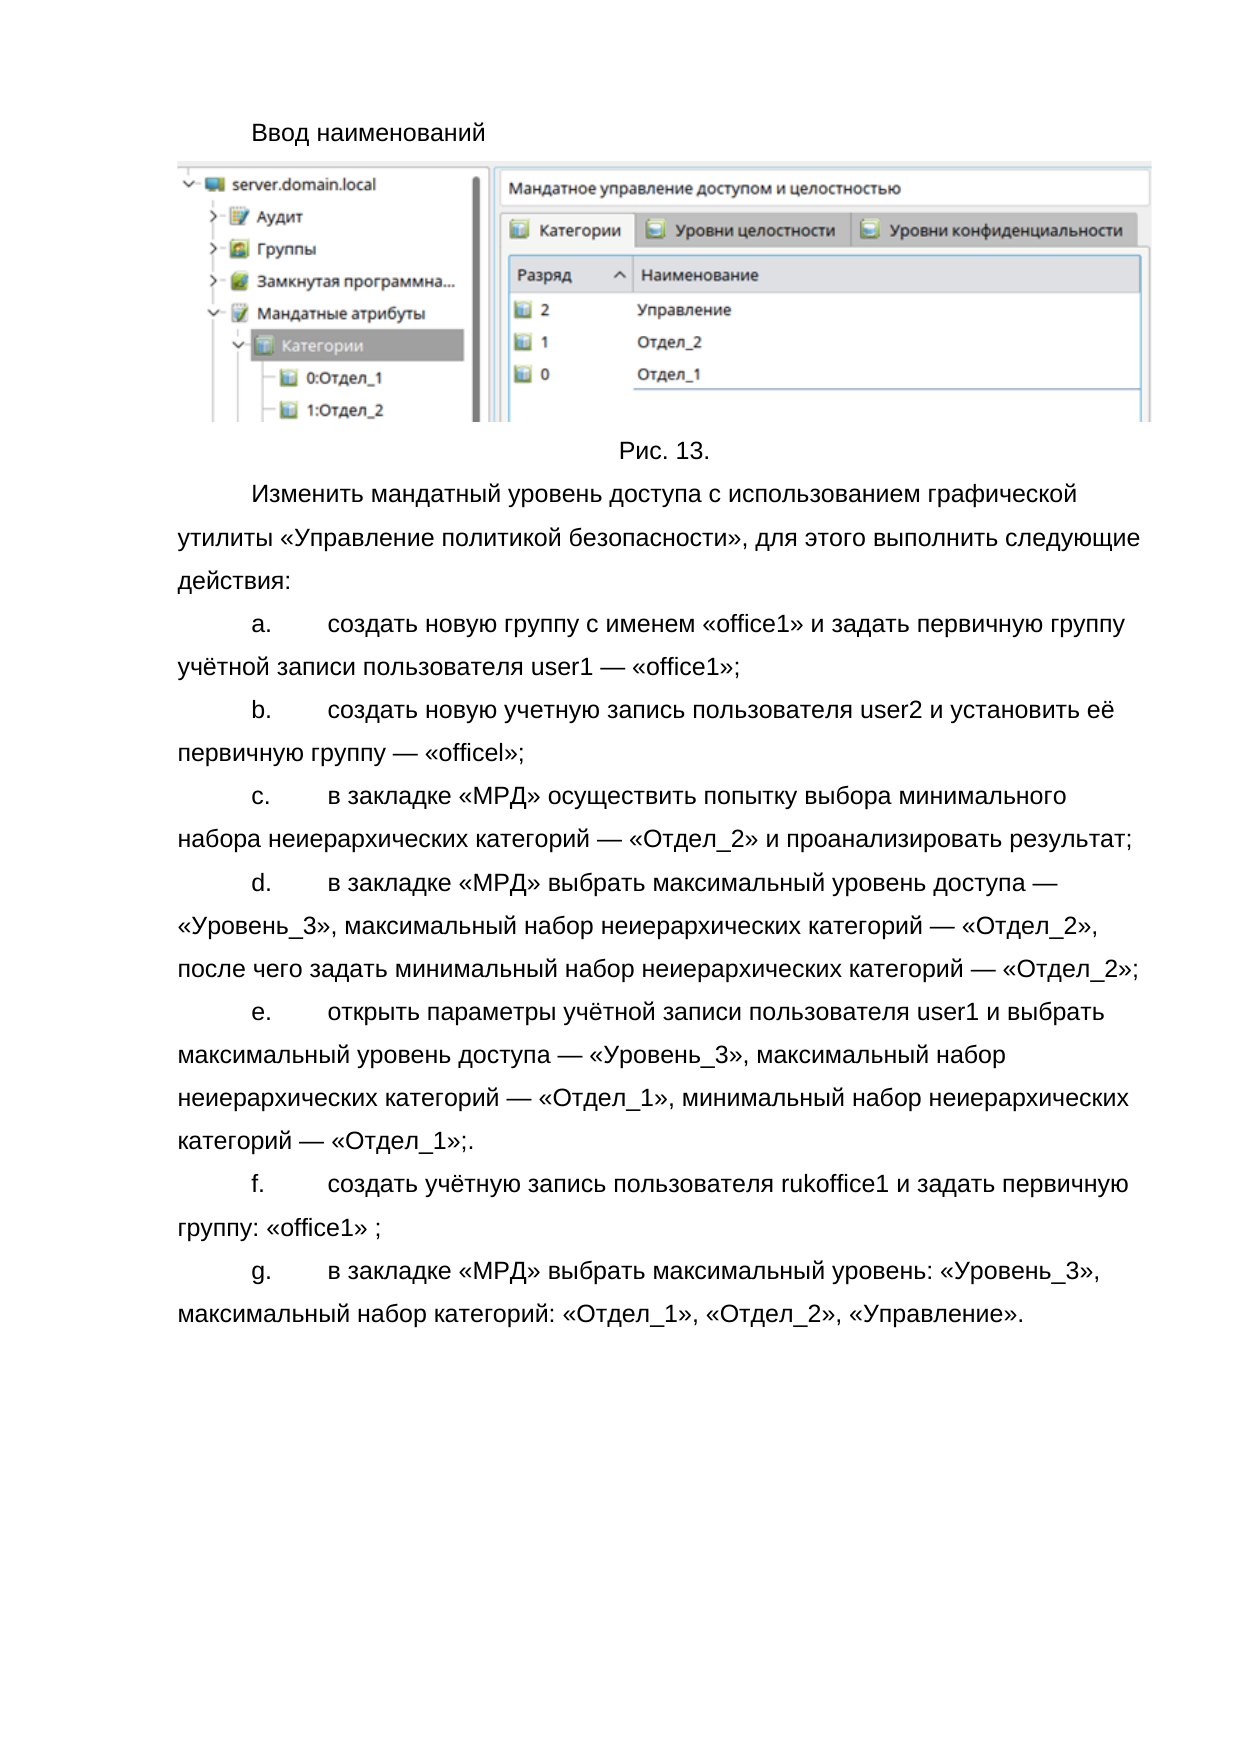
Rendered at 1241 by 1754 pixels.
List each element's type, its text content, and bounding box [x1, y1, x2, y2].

list в закладке «МРД» выбрать максимальный уровень доступа — «Уровень_3», максимальный набор неиерархических категорий — «Отдел_2», после чего задать минимальный набор неиерархических категорий — «Отдел_2»; [177, 867, 1152, 982]
picture [177, 161, 1152, 422]
text Ввод наименований [177, 118, 1152, 147]
text Изменить мандатный уровень доступа с использованием графической утилиты «Управление политикой безопасности», для этого выполнить следующие действия: [177, 479, 1152, 594]
list создать новую учетную запись пользователя user2 и установить её первичную группу — «officel»; [177, 695, 1152, 767]
list открыть параметры учётной записи пользователя user1 и выбрать максимальный уровень доступа — «Уровень_3», максимальный набор неиерархических категорий — «Отдел_1», минимальный набор неиерархических категорий — «Отдел_1»;. [177, 997, 1152, 1155]
list в закладке «МРД» осуществить попытку выбора минимального набора неиерархических категорий — «Отдел_2» и проанализировать результат; [177, 781, 1152, 853]
text Рис. 13. [177, 436, 1152, 465]
list создать новую группу с именем «office1» и задать первичную группу учётной записи пользователя user1 — «office1»; [177, 609, 1152, 681]
list создать учётную запись пользователя rukoffice1 и задать первичную группу: «office1» ; [177, 1169, 1152, 1241]
list в закладке «МРД» выбрать максимальный уровень: «Уровень_3», максимальный набор категорий: «Отдел_1», «Отдел_2», «Управление». [177, 1256, 1152, 1327]
